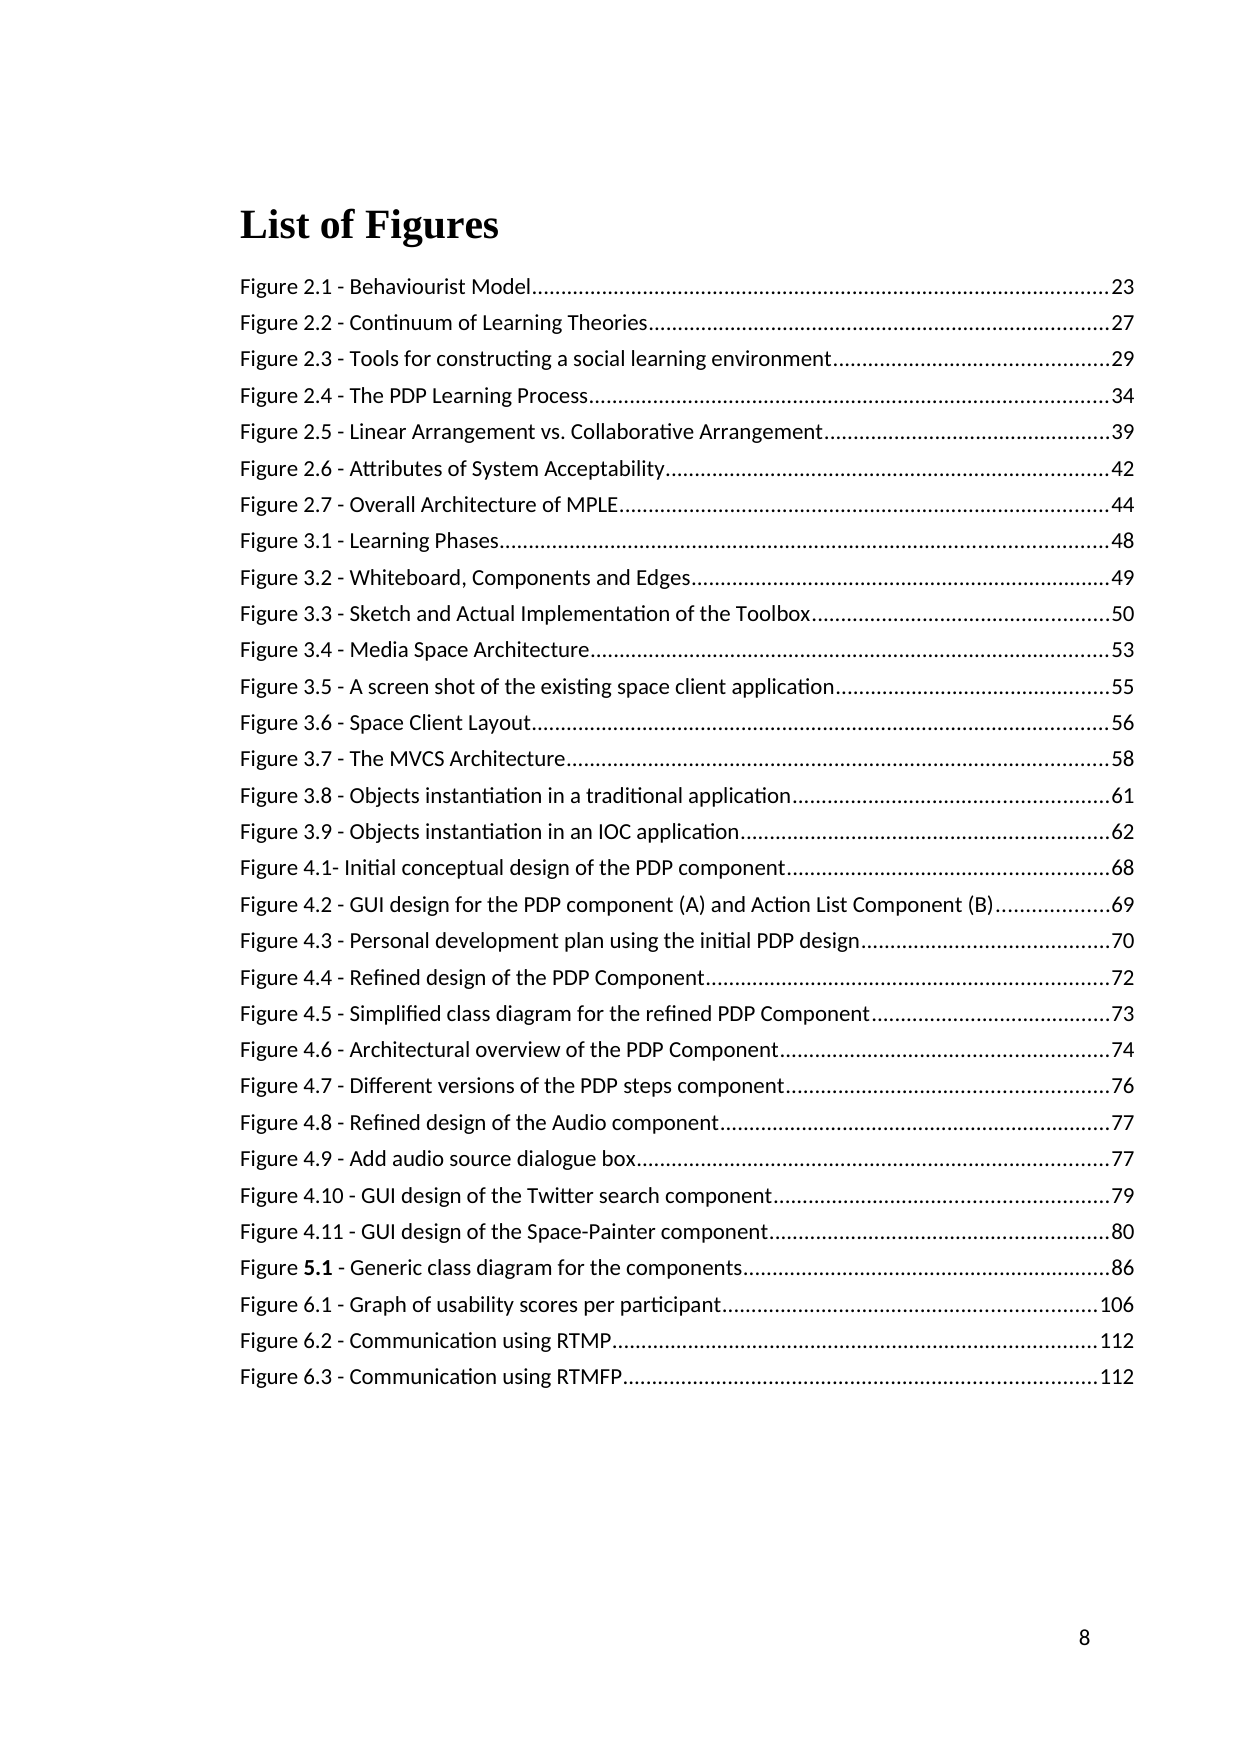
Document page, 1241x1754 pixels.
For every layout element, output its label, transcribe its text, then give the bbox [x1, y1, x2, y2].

text Figure 2.4 - The PDP Learning Process 34 [240, 381, 1090, 409]
subtitle List of Figures [240, 200, 1090, 248]
text Figure 2.1 - Behaviourist Model 23 [240, 272, 1090, 300]
text Figure 4.5 - Simplified class diagram for the refined PDP Component 73 [240, 999, 1090, 1027]
text Figure 4.1- Initial conceptual design of the PDP component 68 [240, 853, 1090, 882]
text Figure 4.9 - Add audio source dialogue box 77 [240, 1144, 1090, 1172]
text Figure 4.4 - Refined design of the PDP Component 72 [240, 963, 1090, 991]
text Figure 6.3 - Communication using RTMFP 112 [240, 1362, 1090, 1391]
text Figure 4.7 - Different versions of the PDP steps component 76 [240, 1072, 1090, 1100]
text Figure 6.2 - Communication using RTMP 112 [240, 1326, 1090, 1354]
text Figure 3.6 - Space Client Layout 56 [240, 708, 1090, 736]
text Figure 3.4 - Media Space Architecture 53 [240, 635, 1090, 663]
text Figure 3.2 - Whiteboard, Components and Edges 49 [240, 563, 1090, 591]
text Figure 4.10 - GUI design of the Twitter search component 79 [240, 1181, 1090, 1209]
text Figure 3.5 - A screen shot of the existing space client application 55 [240, 672, 1090, 700]
text Figure 4.2 - GUI design for the PDP component (A) and Action List Component (B) 69 [240, 890, 1090, 918]
text Figure 5.1 - Generic class diagram for the components 86 [240, 1253, 1090, 1281]
text Figure 3.8 - Objects instantiation in a traditional application 61 [240, 781, 1090, 809]
text Figure 4.6 - Architectural overview of the PDP Component 74 [240, 1035, 1090, 1063]
text Figure 4.8 - Refined design of the Audio component 77 [240, 1108, 1090, 1136]
text Figure 3.1 - Learning Phases 48 [240, 526, 1090, 554]
text Figure 2.7 - Overall Architecture of MPLE 44 [240, 490, 1090, 518]
text Figure 3.9 - Objects instantiation in an IOC application 62 [240, 817, 1090, 845]
text Figure 2.2 - Continuum of Learning Theories 27 [240, 308, 1090, 336]
text Figure 6.1 - Graph of usability scores per participant 106 [240, 1290, 1090, 1318]
text Figure 3.3 - Sketch and Actual Implementation of the Toolbox 50 [240, 599, 1090, 627]
text Figure 3.7 - The MVCS Architecture 58 [240, 744, 1090, 772]
text Figure 4.3 - Personal development plan using the initial PDP design 70 [240, 926, 1090, 954]
text Figure 2.3 - Tools for constructing a social learning environment 29 [240, 344, 1090, 373]
text Figure 2.6 - Attributes of System Acceptability 42 [240, 454, 1090, 482]
text Figure 2.5 - Linear Arrangement vs. Collaborative Arrangement 39 [240, 417, 1090, 445]
text Figure 4.11 - GUI design of the Space-Painter component 80 [240, 1217, 1090, 1245]
